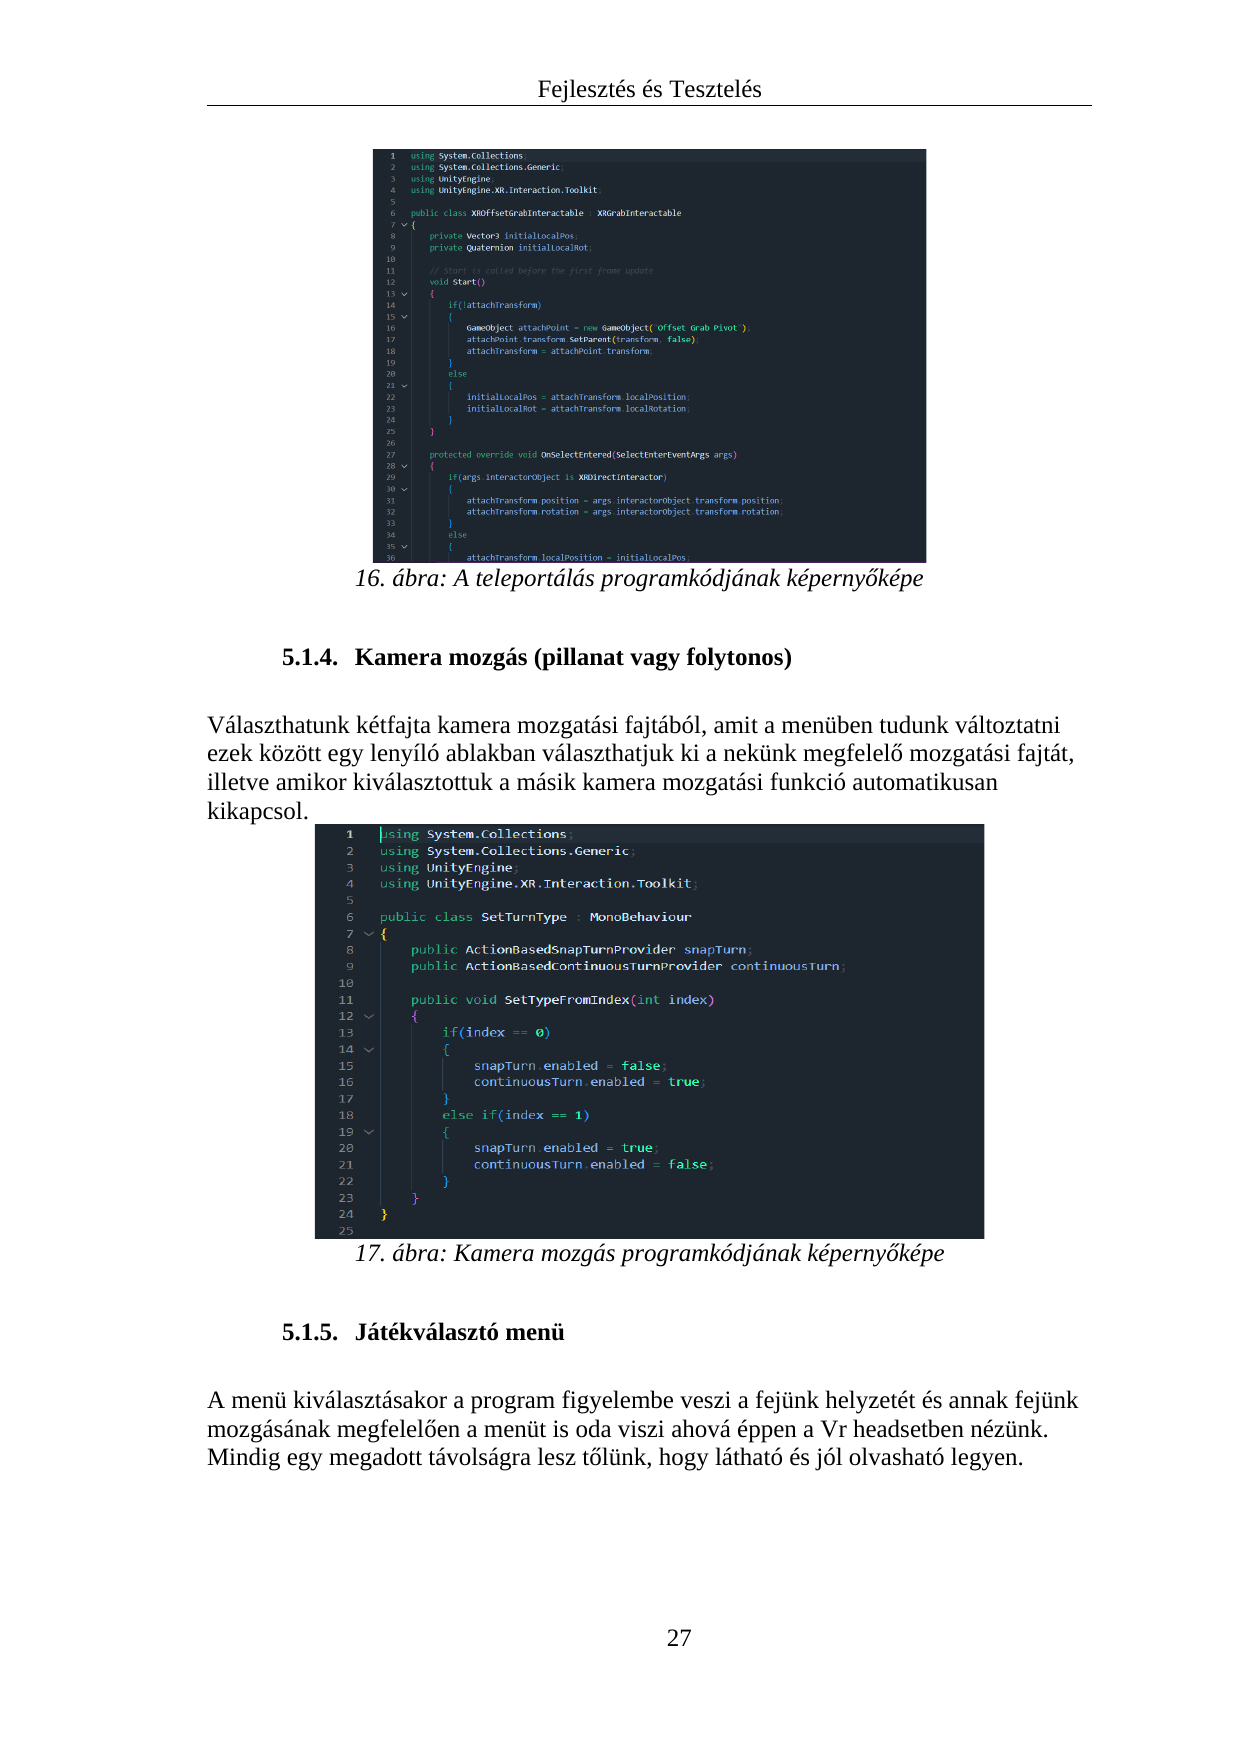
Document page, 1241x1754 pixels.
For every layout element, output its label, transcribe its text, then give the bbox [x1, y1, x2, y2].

subtitle Játékválasztó menü [282, 1317, 1092, 1346]
subtitle Kamera mozgás (pillanat vagy folytonos) [282, 642, 1092, 670]
text A menü kiválasztásakor a program figyelembe veszi a fejünk helyzetét és annak fejünk mozgásának megfelelően a menüt is oda viszi ahová éppen a Vr headsetben nézünk. Mindig egy megadott távolságra lesz tőlünk, hogy látható és jól olvasható legyen. [207, 1385, 1092, 1471]
picture [372, 149, 927, 563]
picture [314, 824, 985, 1239]
text Választhatunk kétfajta kamera mozgatási fajtából, amit a menüben tudunk változtatni ezek között egy lenyíló ablakban választhatjuk ki a nekünk megfelelő mozgatási fajtát, illetve amikor kiválasztottuk a másik kamera mozgatási funkció automatikusan kikapcsol. [207, 710, 1092, 825]
text 17. ábra: Kamera mozgás programkódjának képernyőképe [354, 1238, 1092, 1267]
text 16. ábra: A teleportálás programkódjának képernyőképe [354, 563, 1092, 592]
